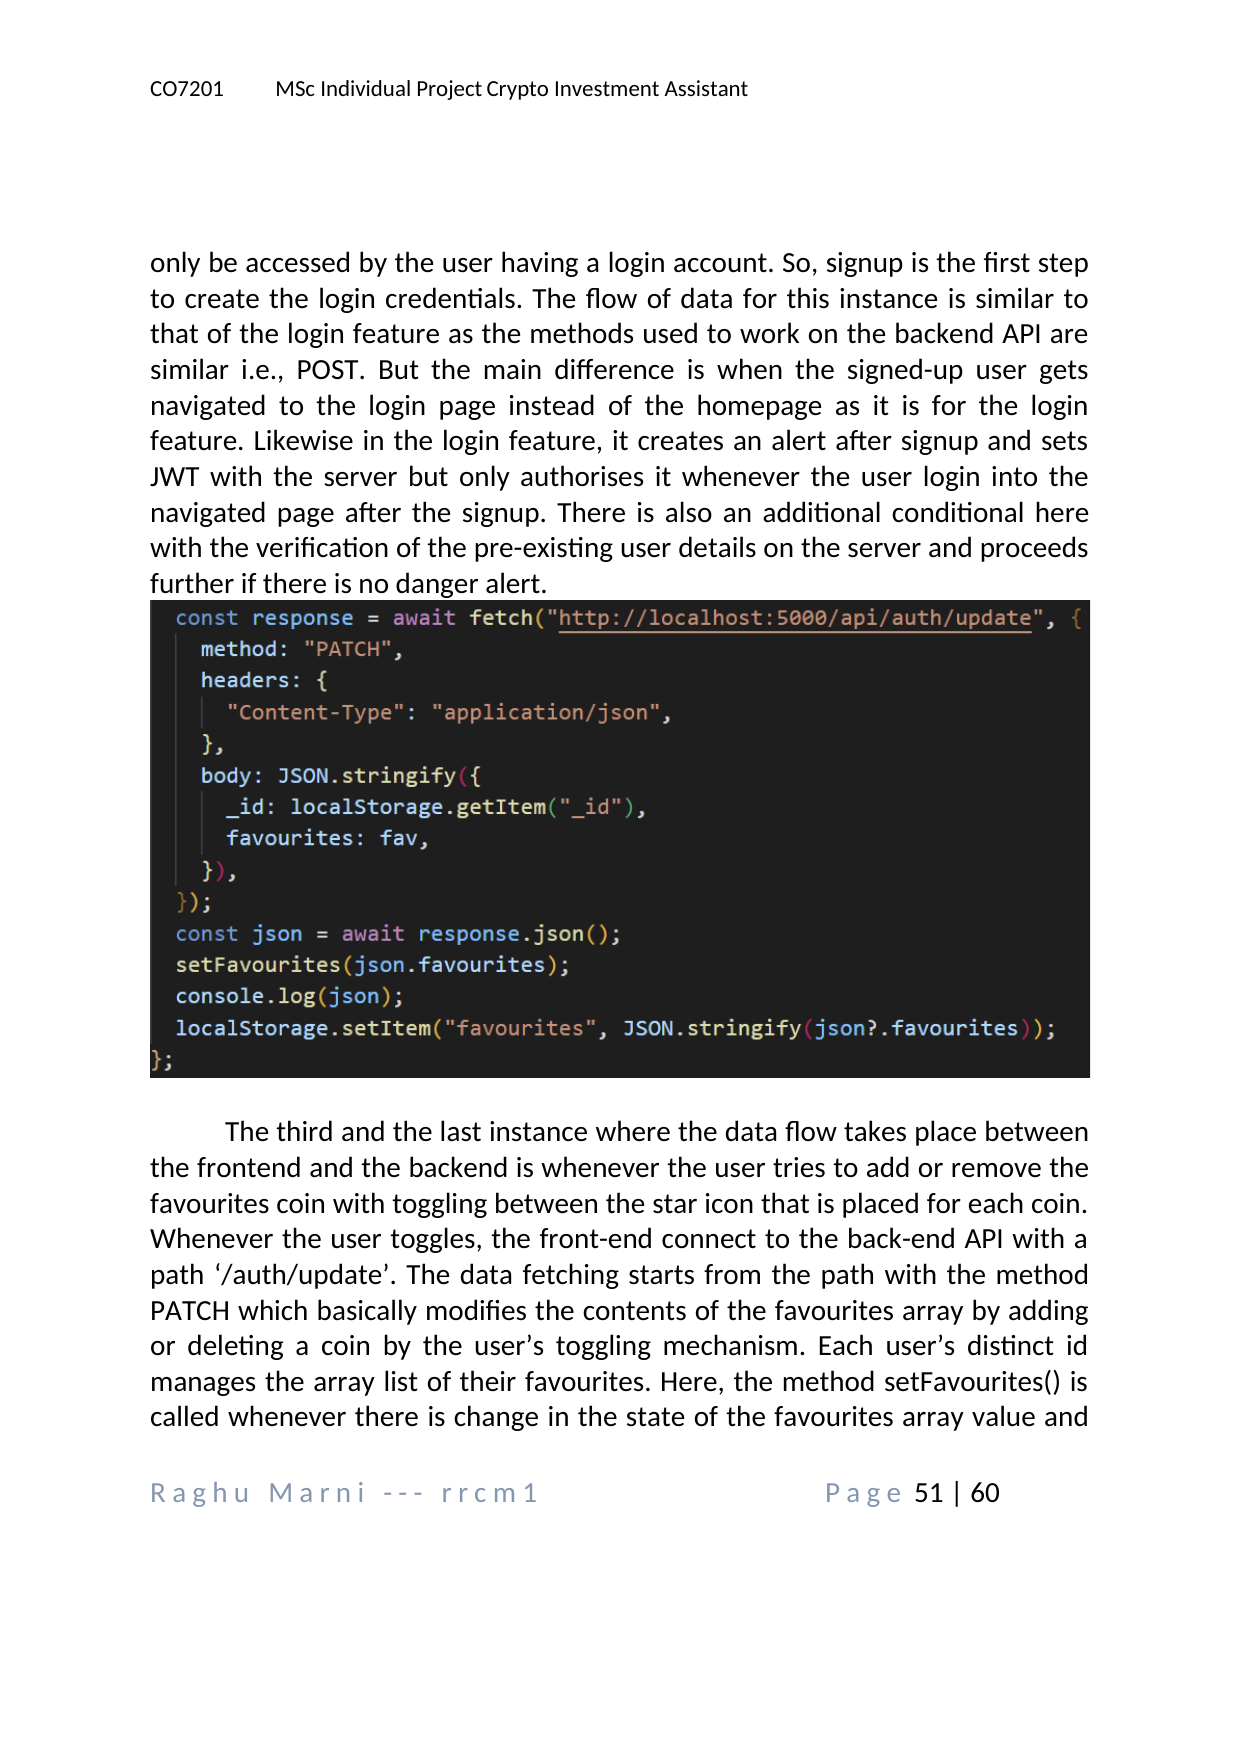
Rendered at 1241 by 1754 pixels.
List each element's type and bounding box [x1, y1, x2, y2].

text [150, 1113, 1090, 1434]
text [150, 244, 1090, 600]
picture [150, 600, 1091, 1078]
